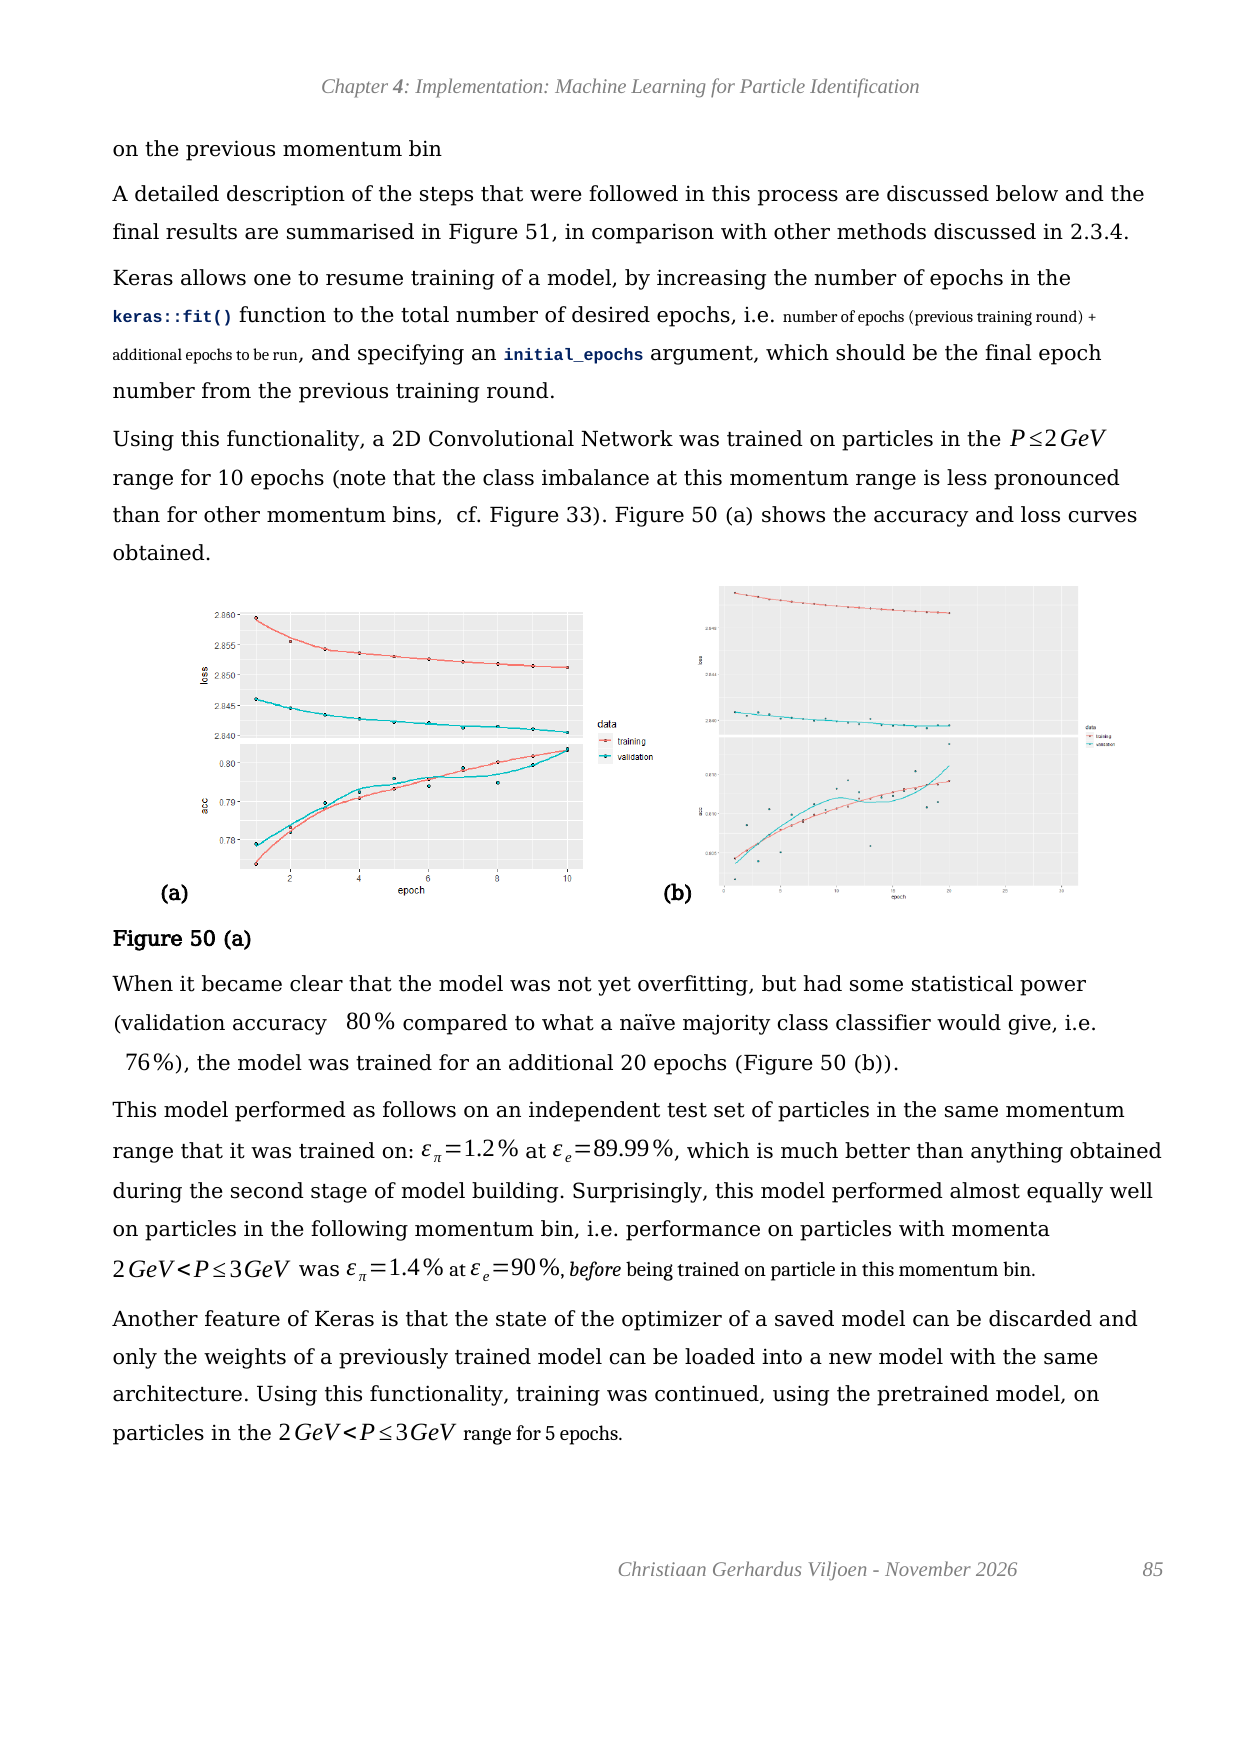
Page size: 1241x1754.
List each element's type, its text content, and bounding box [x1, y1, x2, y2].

text A detailed description of the steps that were followed in this process are discussed below and the final results are summarised in Figure 51, in comparison with other methods discussed in 2.3.4. [112, 181, 1165, 244]
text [112, 135, 1165, 160]
text When it became clear that the model was not yet overfitting, but had some statistical power (validation accuracy compared to what a naïve majority class classifier would give, i.e. ), the model was trained for an additional 20 epochs (Figure 50 (b)). [112, 971, 1165, 1076]
picture [189, 607, 663, 900]
text Another feature of Keras is that the state of the optimizer of a saved model can be discarded and only the weights of a previously trained model can be loaded into a new model with the same architecture. Using this functionality, training was continued, using the pretrained model, on particles in the range for 5 epochs. [112, 1306, 1165, 1446]
text Figure 50 (a) [112, 925, 1165, 950]
text This model performed as follows on an independent test set of particles in the same momentum range that it was trained on: at , which is much better than anything obtained during the second stage of model building. Surprisingly, this model performed almost equally well on particles in the following momentum bin, i.e. performance on particles with momenta was at , before being trained on particle in this momentum bin. [112, 1097, 1165, 1285]
text Keras allows one to resume training of a model, by increasing the number of epochs in the keras::fit() function to the total number of desired epochs, i.e. number of epochs (previous training round) + additional epochs to be run, and specifying an initial_epochs argument, which should be the final epoch number from the previous training round. [112, 264, 1165, 403]
picture [693, 585, 1119, 900]
text Using this functionality, a 2D Convolutional Network was trained on particles in the range for 10 epochs (note that the class imbalance at this momentum range is less pronounced than for other momentum bins, cf. Figure 33). Figure 50 (a) shows the accuracy and loss curves obtained. [112, 424, 1165, 564]
